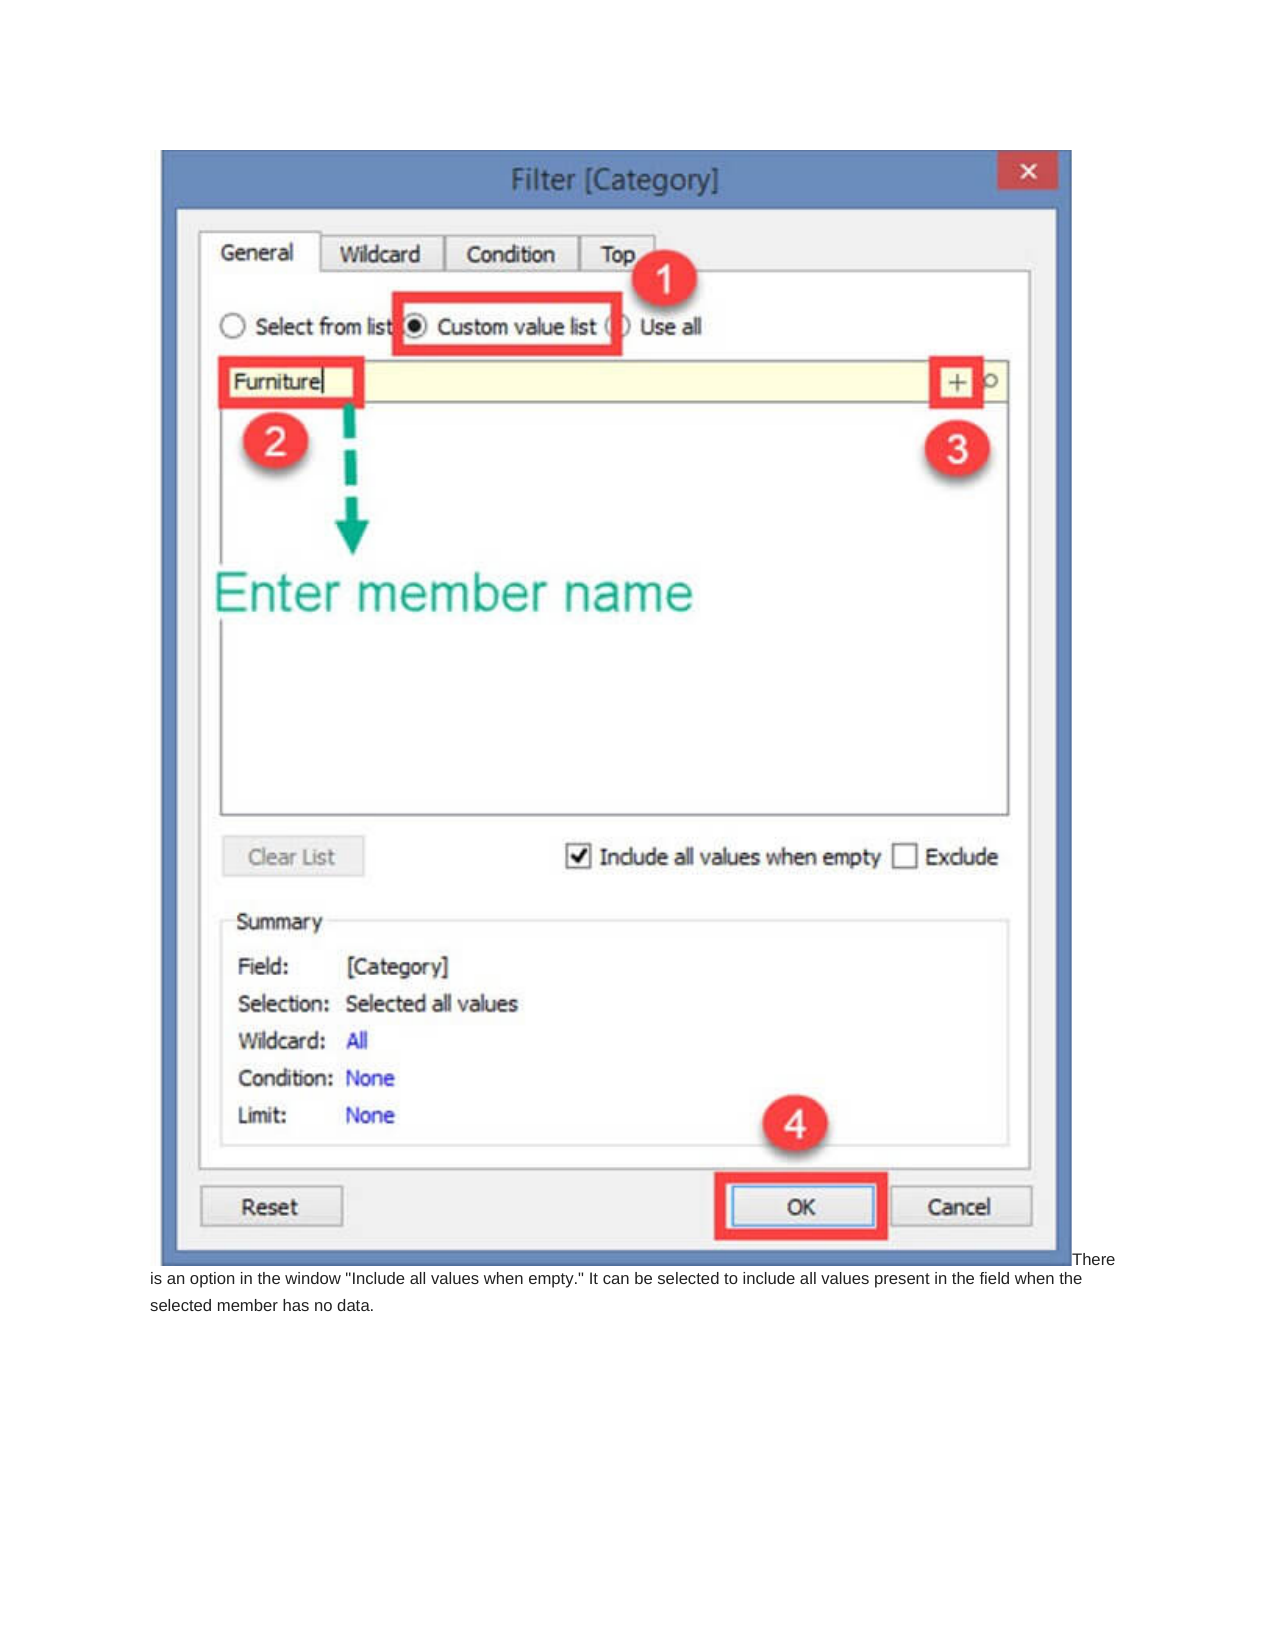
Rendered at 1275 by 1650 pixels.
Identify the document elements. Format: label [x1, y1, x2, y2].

text [150, 150, 1125, 1317]
picture [150, 150, 1072, 1266]
